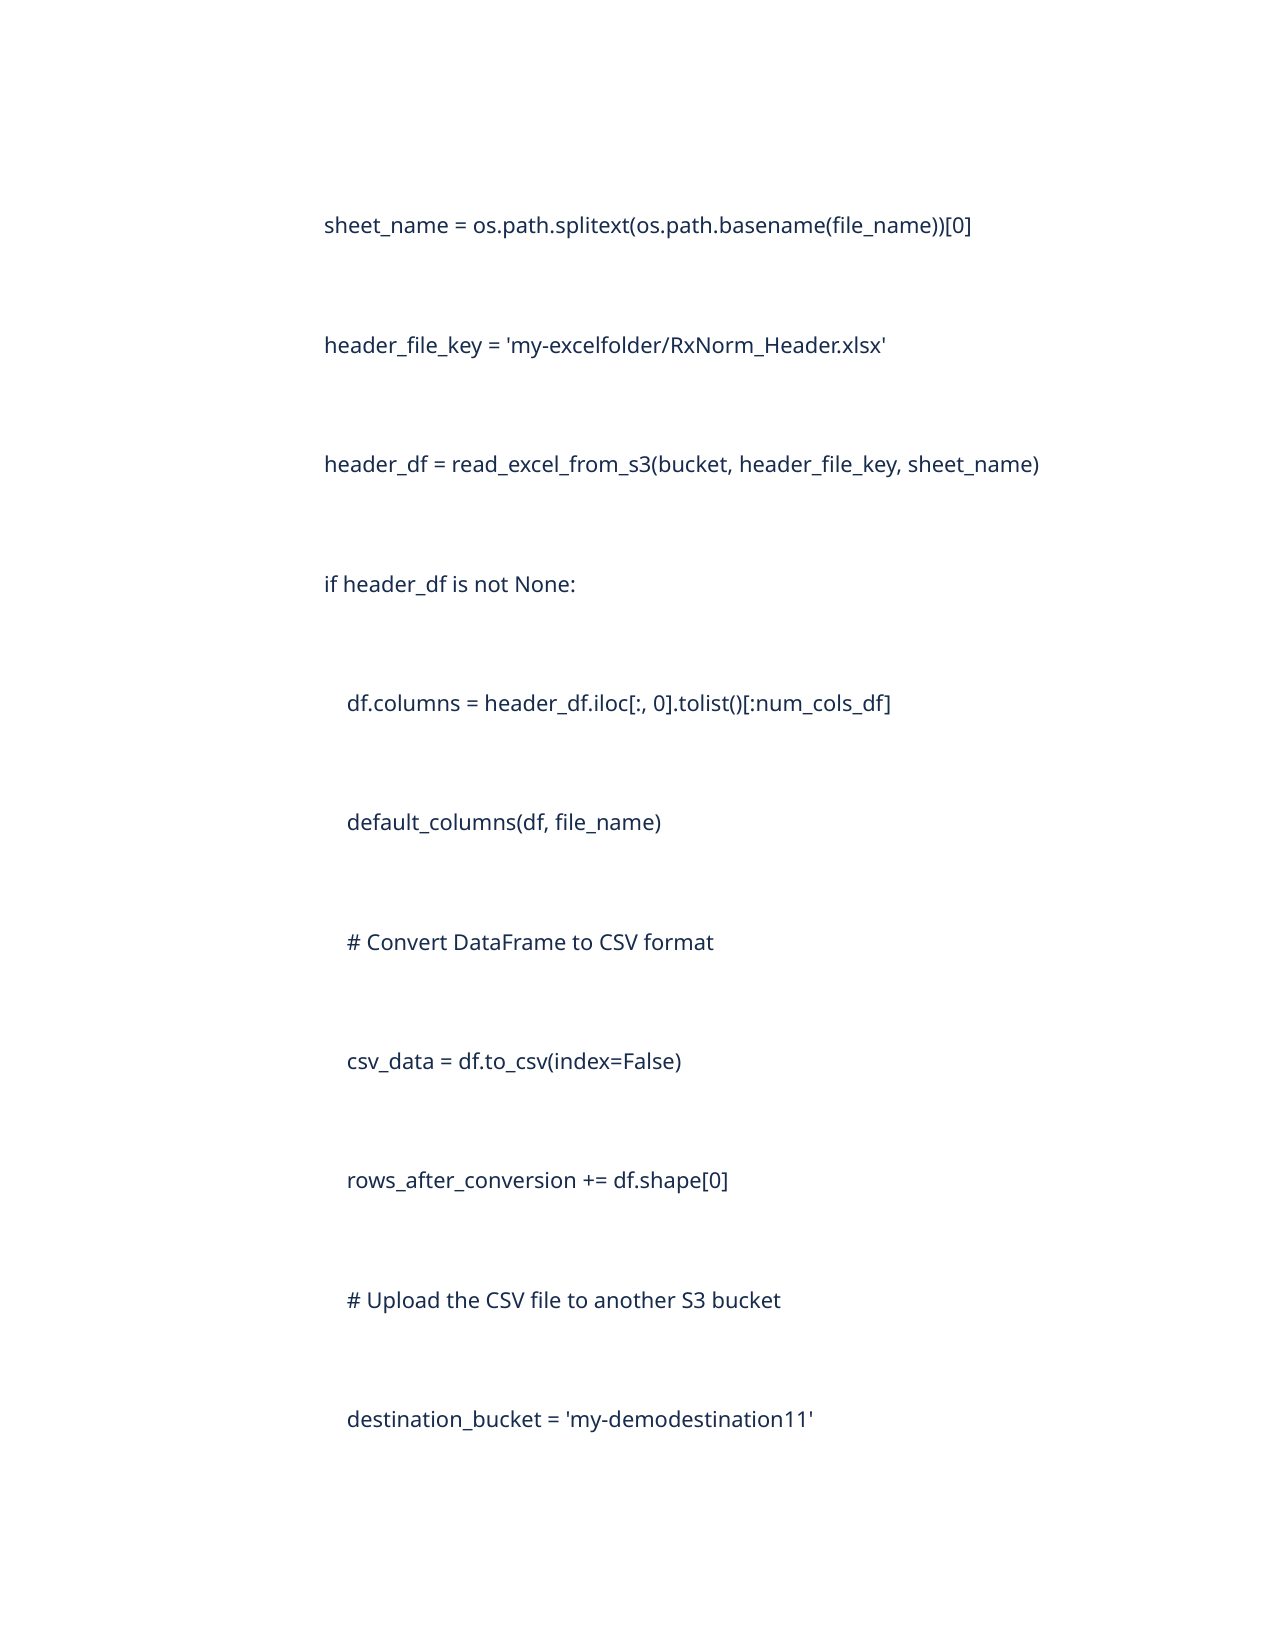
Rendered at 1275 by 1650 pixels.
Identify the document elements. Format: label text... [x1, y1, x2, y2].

text header_df = read_excel_from_s3(bucket, header_file_key, sheet_name) [187, 449, 1125, 479]
text df.columns = header_df.iloc[:, 0].tolist()[:num_cols_df] [187, 688, 1125, 718]
text default_columns(df, file_name) [187, 807, 1125, 837]
text rows_after_conversion += df.shape[0] [187, 1165, 1125, 1195]
text if header_df is not None: [187, 568, 1125, 598]
text destination_bucket = 'my-demodestination11' [187, 1404, 1125, 1434]
text csv_data = df.to_csv(index=False) [187, 1046, 1125, 1076]
text header_file_key = 'my-excelfolder/RxNorm_Header.xlsx' [187, 330, 1125, 359]
text sheet_name = os.path.splitext(os.path.basename(file_name))[0] [187, 210, 1125, 240]
text # Upload the CSV file to another S3 bucket [187, 1285, 1125, 1314]
text # Convert DataFrame to CSV format [187, 927, 1125, 956]
